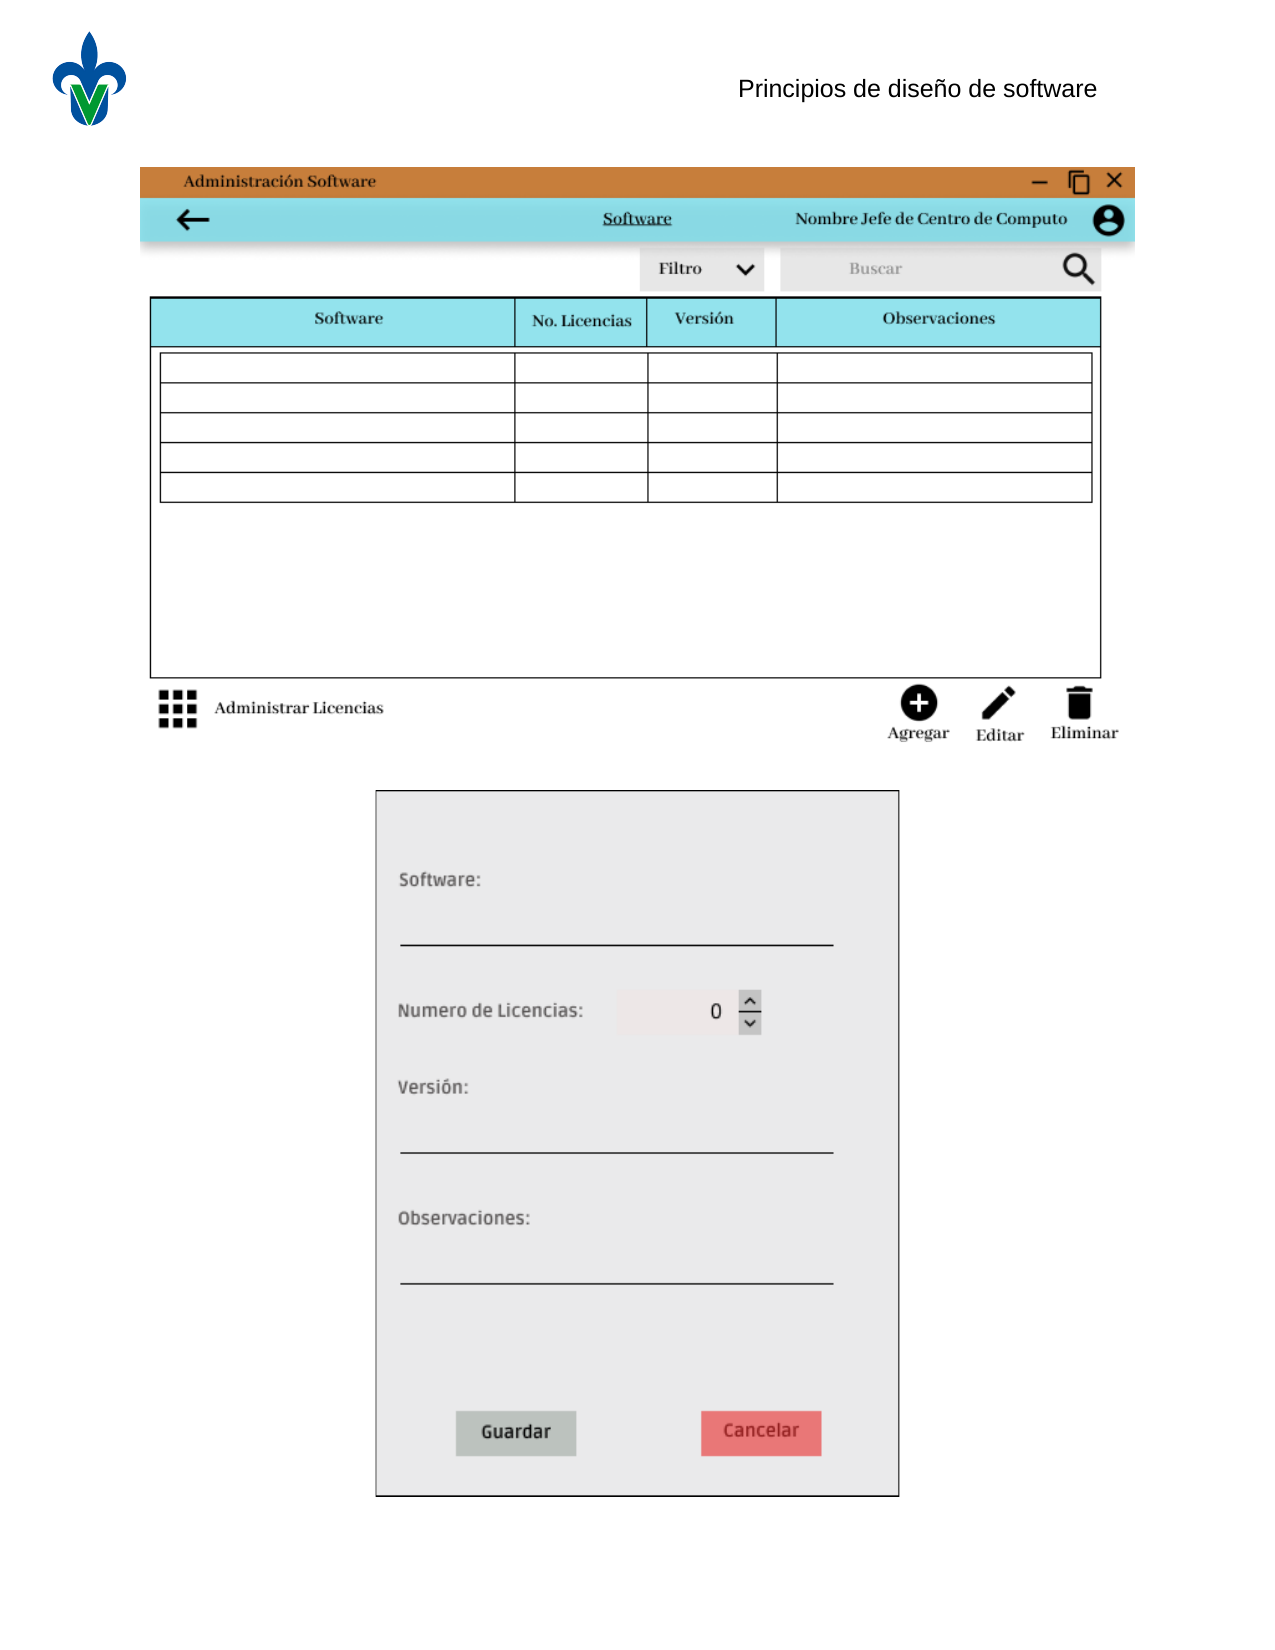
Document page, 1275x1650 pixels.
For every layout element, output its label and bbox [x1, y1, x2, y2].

picture [23, 31, 151, 127]
picture [140, 167, 1135, 752]
picture [375, 790, 900, 1497]
